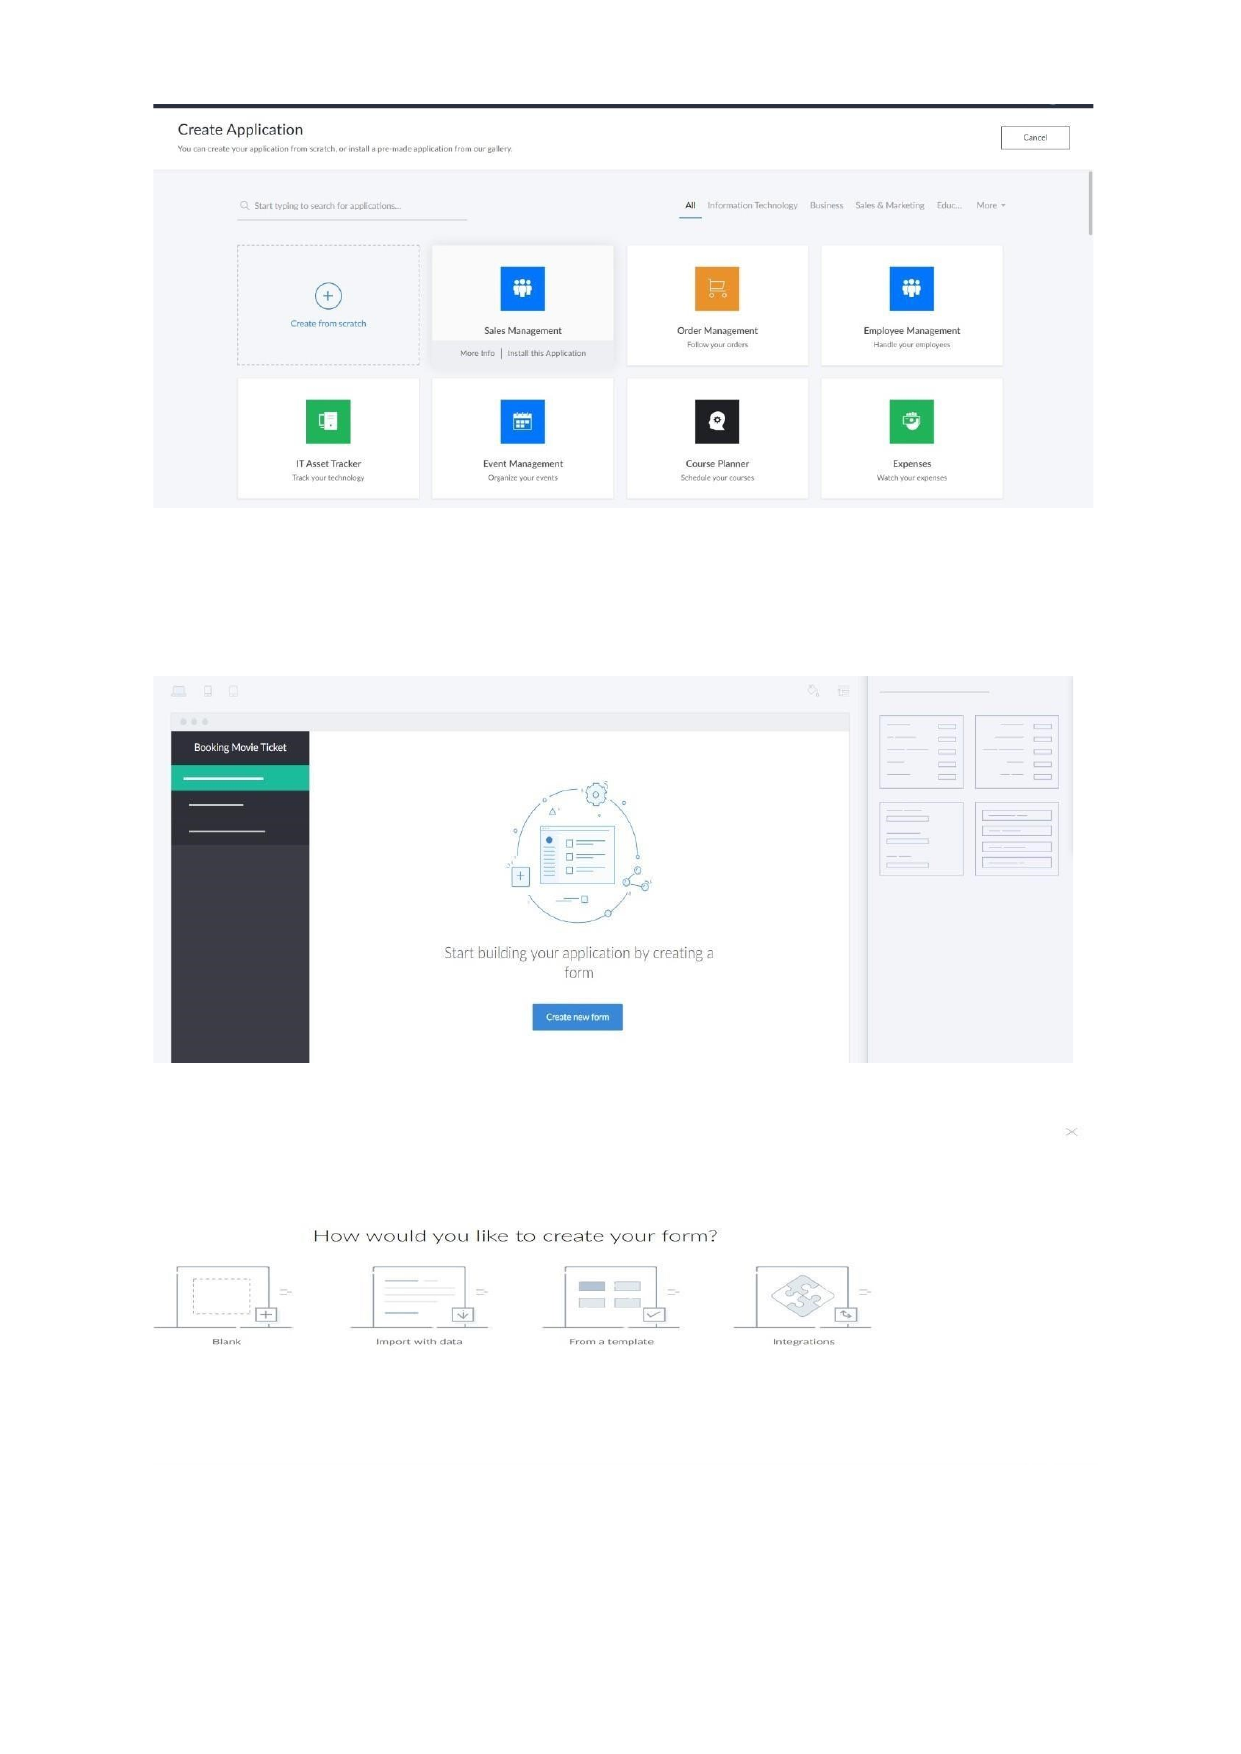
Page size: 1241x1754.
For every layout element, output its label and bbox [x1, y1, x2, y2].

picture [153, 676, 1074, 1063]
picture [153, 1125, 1098, 1465]
picture [153, 104, 1094, 508]
